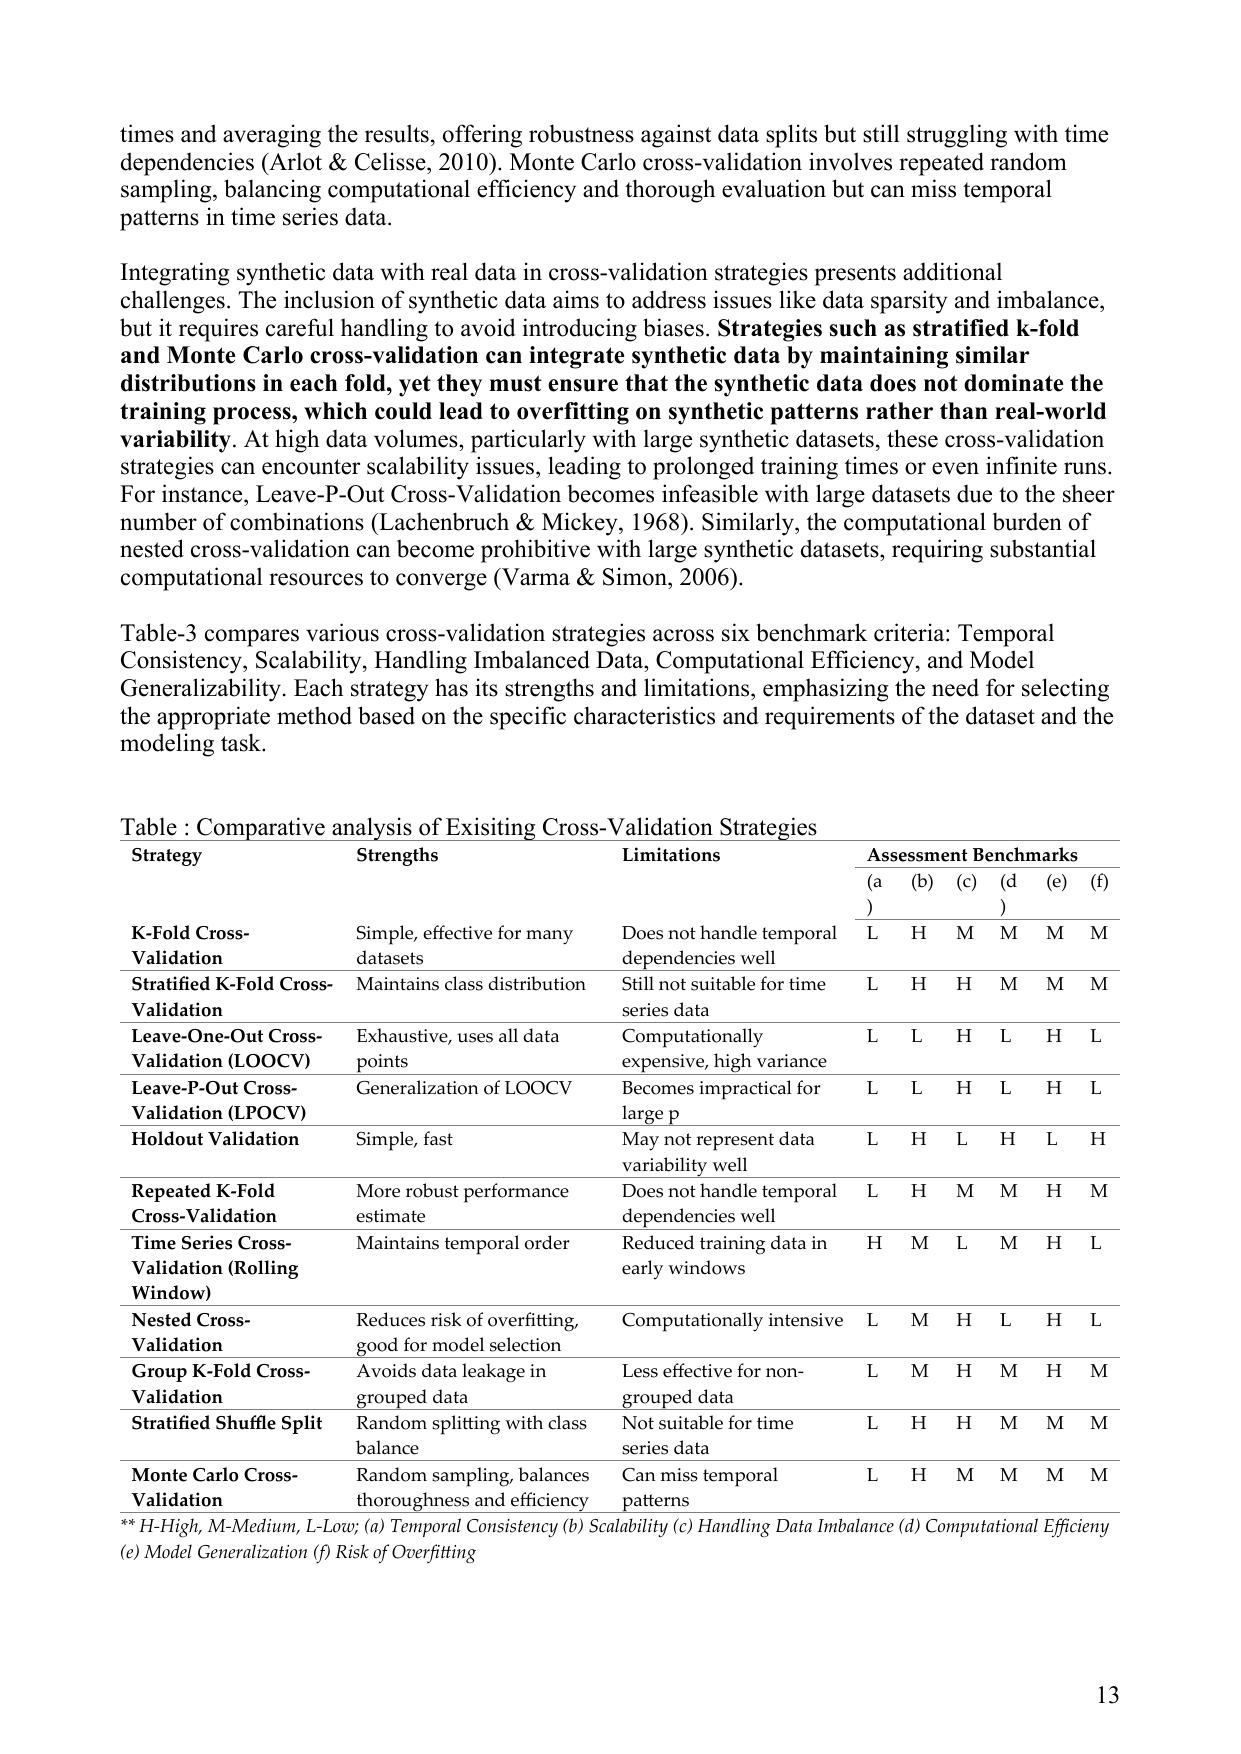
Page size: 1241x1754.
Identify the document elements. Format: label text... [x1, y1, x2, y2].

table_cell H [1035, 1178, 1079, 1228]
table_cell H [945, 1306, 988, 1357]
table_cell M [900, 1358, 945, 1409]
table_cell Avoids data leakage in grouped data [345, 1358, 611, 1409]
table_cell L [1035, 1126, 1079, 1177]
table_cell Exhaustive, uses all data points [345, 1023, 611, 1073]
table_cell M [989, 920, 1035, 970]
table_header Assessment Benchmarks [855, 841, 1120, 867]
table_cell M [1079, 920, 1120, 970]
table_cell M [945, 1461, 988, 1512]
table_cell H [900, 920, 945, 970]
table_cell M [1079, 1461, 1120, 1512]
table_cell M [1079, 971, 1120, 1022]
table_cell L [855, 1075, 899, 1125]
table_cell Simple, fast [345, 1126, 611, 1177]
table_cell M [989, 1461, 1035, 1512]
table_cell L [1079, 1306, 1120, 1357]
table_header Strategy [120, 841, 345, 918]
table_cell Not suitable for time series data [611, 1410, 855, 1460]
table_cell Does not handle temporal dependencies well [611, 919, 855, 970]
text Table : Comparative analysis of Exisiting Cross-Validation Strategies [120, 813, 1120, 840]
table_cell Repeated K-Fold Cross-Validation [120, 1178, 345, 1228]
table_cell More robust performance estimate [345, 1178, 611, 1228]
table_cell M [945, 1178, 988, 1228]
table_cell Maintains class distribution [345, 971, 611, 1022]
table_cell Stratified Shuffle Split [120, 1410, 345, 1460]
table_cell (a) [855, 868, 899, 918]
table_cell Reduced training data in early windows [611, 1230, 855, 1305]
table_cell M [989, 971, 1035, 1022]
table_cell H [1035, 1230, 1079, 1305]
table_cell L [900, 1023, 945, 1073]
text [120, 120, 1120, 231]
table_cell M [945, 920, 988, 970]
table_cell Maintains temporal order [345, 1230, 611, 1305]
table_cell May not represent data variability well [611, 1126, 855, 1177]
table_cell L [900, 1075, 945, 1125]
table_cell M [900, 1230, 945, 1305]
table_cell H [945, 1358, 988, 1409]
table_cell H [1035, 1075, 1079, 1125]
table_cell Less effective for non-grouped data [611, 1358, 855, 1409]
table_cell M [1079, 1410, 1120, 1460]
table_cell M [989, 1230, 1035, 1305]
table_cell Group K-Fold Cross-Validation [120, 1358, 345, 1409]
table_cell Leave-One-Out Cross-Validation (LOOCV) [120, 1023, 345, 1073]
table_cell M [989, 1358, 1035, 1409]
table_cell H [945, 1075, 988, 1125]
table_header Limitations [611, 841, 855, 918]
table_cell M [1079, 1358, 1120, 1409]
table_cell H [1079, 1126, 1120, 1177]
table_cell L [989, 1023, 1035, 1073]
table_cell H [900, 1410, 945, 1460]
table_cell Still not suitable for time series data [611, 971, 855, 1022]
table_cell Random splitting with class balance [345, 1410, 611, 1460]
table_cell H [945, 1023, 988, 1073]
table_cell Computationally intensive [611, 1306, 855, 1357]
table_cell M [989, 1410, 1035, 1460]
table_cell Generalization of LOOCV [345, 1075, 611, 1125]
table_cell H [900, 1178, 945, 1228]
table_cell K-Fold Cross-Validation [120, 919, 345, 970]
table_cell Can miss temporal patterns [611, 1461, 855, 1512]
table_cell L [989, 1075, 1035, 1125]
table_cell (b) [900, 868, 945, 918]
table_cell Random sampling, balances thoroughness and efficiency [345, 1461, 611, 1512]
text Integrating synthetic data with real data in cross-validation strategies presents additional challenges. The inclusion of synthetic data aims to address issues like data sparsity and imbalance, but it requires careful handling to avoid introducing biases. Strategies such as stratified k-fold and Monte Carlo cross-validation can integrate synthetic data by maintaining similar distributions in each fold, yet they must ensure that the synthetic data does not dominate the training process, which could lead to overfitting on synthetic patterns rather than real-world variability. At high data volumes, particularly with large synthetic datasets, these cross-validation strategies can encounter scalability issues, leading to prolonged training times or even infinite runs. For instance, Leave-P-Out Cross-Validation becomes infeasible with large datasets due to the sheer number of combinations (Lachenbruch & Mickey, 1968). Similarly, the computational burden of nested cross-validation can become prohibitive with large synthetic datasets, requiring substantial computational resources to converge (Varma & Simon, 2006). [120, 258, 1120, 591]
table_cell L [945, 1230, 988, 1305]
table_cell H [1035, 1306, 1079, 1357]
table_cell L [1079, 1230, 1120, 1305]
table_cell H [945, 1410, 988, 1460]
table_cell Stratified K-Fold Cross-Validation [120, 971, 345, 1022]
table_cell H [989, 1126, 1035, 1177]
table_cell (d) [989, 868, 1035, 918]
table_cell L [1079, 1075, 1120, 1125]
table_cell Leave-P-Out Cross-Validation (LPOCV) [120, 1075, 345, 1125]
table_cell L [945, 1126, 988, 1177]
table_cell Nested Cross-Validation [120, 1306, 345, 1357]
table_cell L [855, 1358, 899, 1409]
table_cell M [1035, 920, 1079, 970]
table_cell H [900, 1461, 945, 1512]
text Table-3 compares various cross-validation strategies across six benchmark criteria: Temporal Consistency, Scalability, Handling Imbalanced Data, Computational Efficiency, and Model Generalizability. Each strategy has its strengths and limitations, emphasizing the need for selecting the appropriate method based on the specific characteristics and requirements of the dataset and the modeling task. [120, 619, 1120, 757]
table_cell (e) [1035, 868, 1079, 918]
table_cell L [855, 1178, 899, 1228]
table_cell H [900, 1126, 945, 1177]
table_cell L [855, 920, 899, 970]
table_cell M [900, 1306, 945, 1357]
table_cell L [1079, 1023, 1120, 1073]
table_cell Holdout Validation [120, 1126, 345, 1177]
table_cell L [855, 1461, 899, 1512]
table_cell H [945, 971, 988, 1022]
table_cell M [1035, 1410, 1079, 1460]
table_cell M [1079, 1178, 1120, 1228]
table_cell L [855, 1306, 899, 1357]
table_cell L [855, 1126, 899, 1177]
table_cell (c) [945, 868, 988, 918]
table_cell L [855, 1023, 899, 1073]
table_cell Computationally expensive, high variance [611, 1023, 855, 1073]
table_cell Does not handle temporal dependencies well [611, 1178, 855, 1228]
table_cell M [1035, 971, 1079, 1022]
table_cell (f) [1079, 868, 1120, 918]
table_cell M [1035, 1461, 1079, 1512]
table_cell L [855, 971, 899, 1022]
table_header Strengths [345, 841, 611, 918]
table_cell Becomes impractical for large p [611, 1075, 855, 1125]
table_cell H [855, 1230, 899, 1305]
table_cell H [1035, 1358, 1079, 1409]
table_cell M [989, 1178, 1035, 1228]
text ** H-High, M-Medium, L-Low; (a) Temporal Consistency (b) Scalability (c) Handling Data Imbalance (d) Computational Efficieny (e) Model Generalization (f) Risk of Overfitting [120, 1513, 1120, 1564]
table_cell Monte Carlo Cross-Validation [120, 1461, 345, 1512]
table_cell Simple, effective for many datasets [345, 919, 611, 970]
table_cell L [989, 1306, 1035, 1357]
table_cell L [855, 1410, 899, 1460]
table_cell H [1035, 1023, 1079, 1073]
table_cell Time Series Cross-Validation (Rolling Window) [120, 1230, 345, 1305]
table_cell Reduces risk of overfitting, good for model selection [345, 1306, 611, 1357]
table_cell H [900, 971, 945, 1022]
